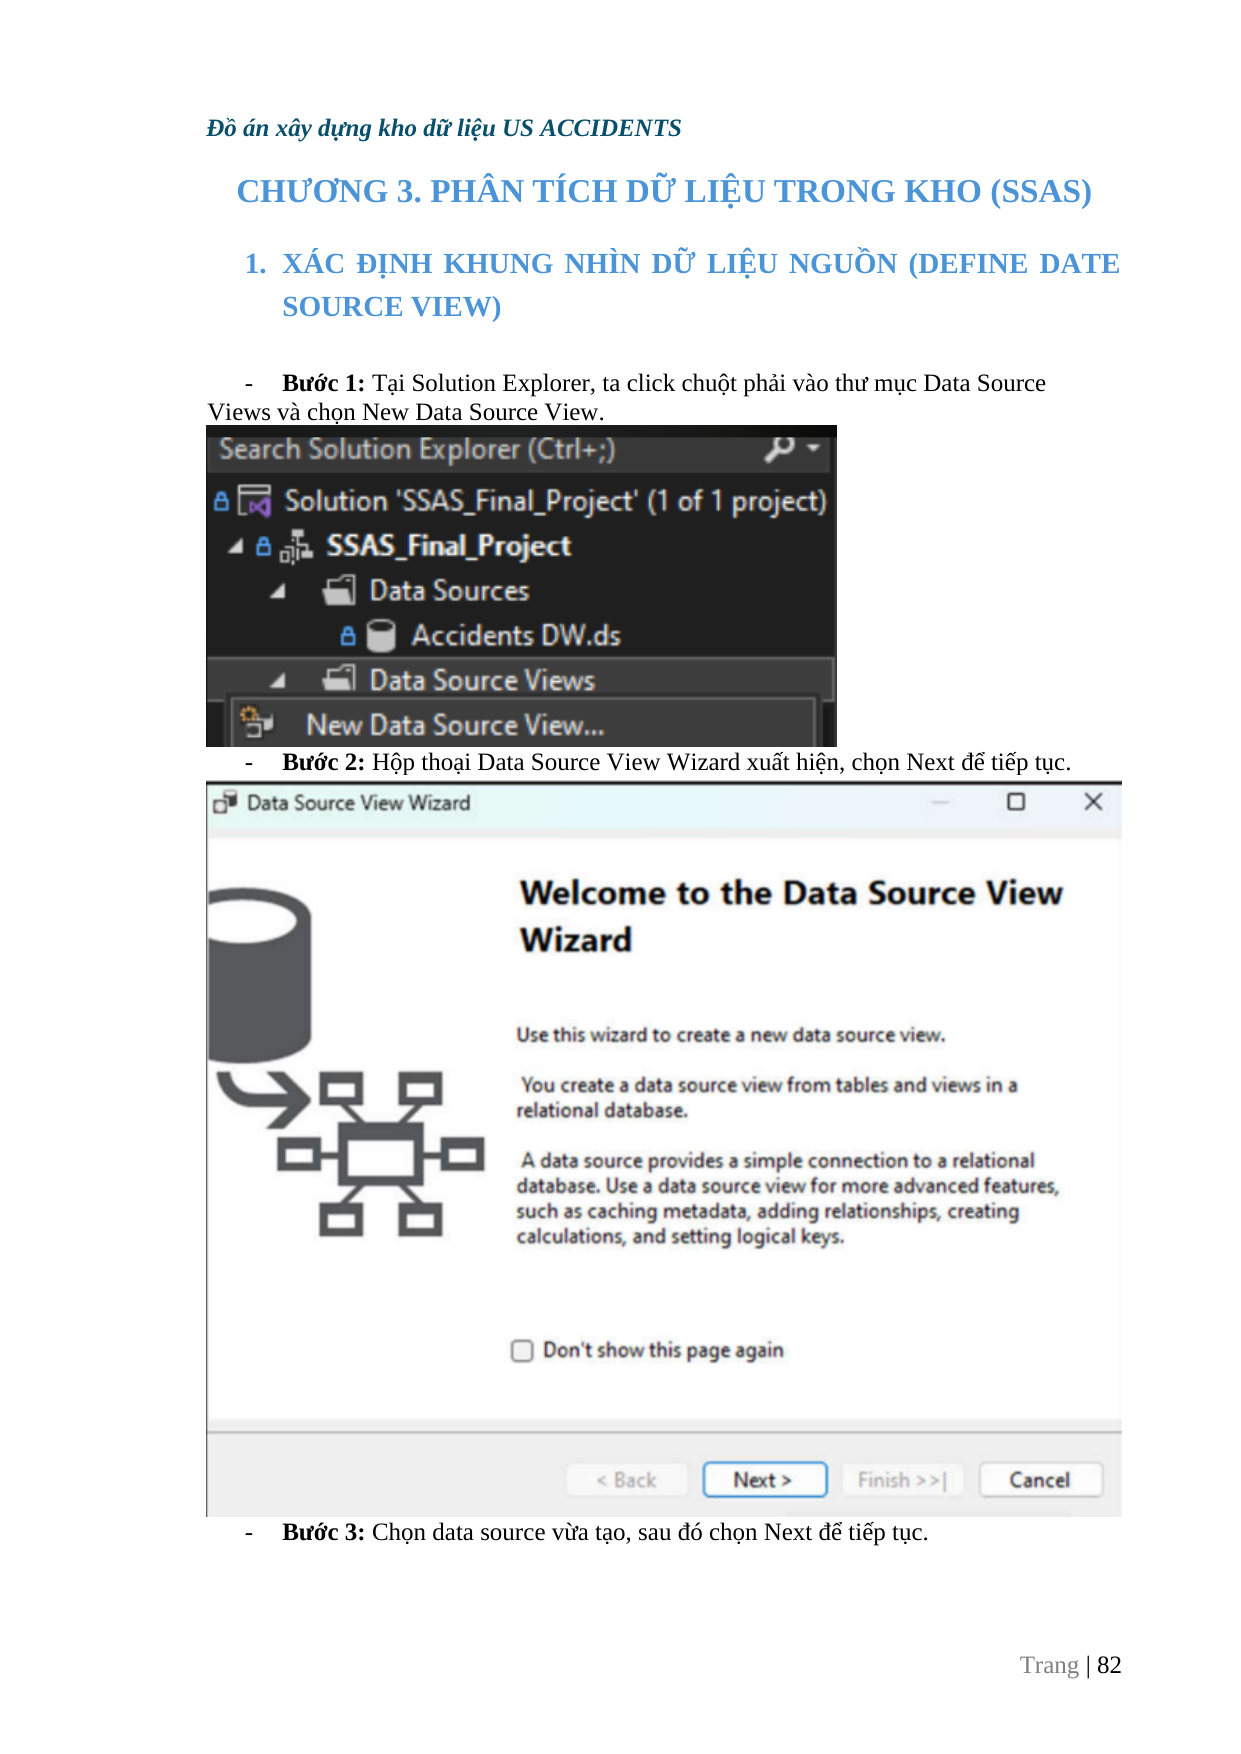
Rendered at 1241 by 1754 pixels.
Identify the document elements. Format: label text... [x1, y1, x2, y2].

picture [206, 425, 837, 747]
subtitle XÁC ĐỊNH KHUNG NHÌN DỮ LIỆU NGUỒN (DEFINE DATE SOURCE VIEW) [244, 246, 1122, 323]
text Views và chọn New Data Source View. [207, 397, 1122, 425]
subtitle CHƯƠNG 3. PHÂN TÍCH DỮ LIỆU TRONG KHO (SSAS) [207, 171, 1122, 209]
list Bước 3: Chọn data source vừa tạo, sau đó chọn Next để tiếp tục. [244, 1517, 1122, 1546]
picture [206, 775, 1122, 1517]
list Bước 1: Tại Solution Explorer, ta click chuột phải vào thư mục Data Source [244, 368, 1122, 397]
list Bước 2: Hộp thoại Data Source View Wizard xuất hiện, chọn Next để tiếp tục. [244, 747, 1122, 775]
